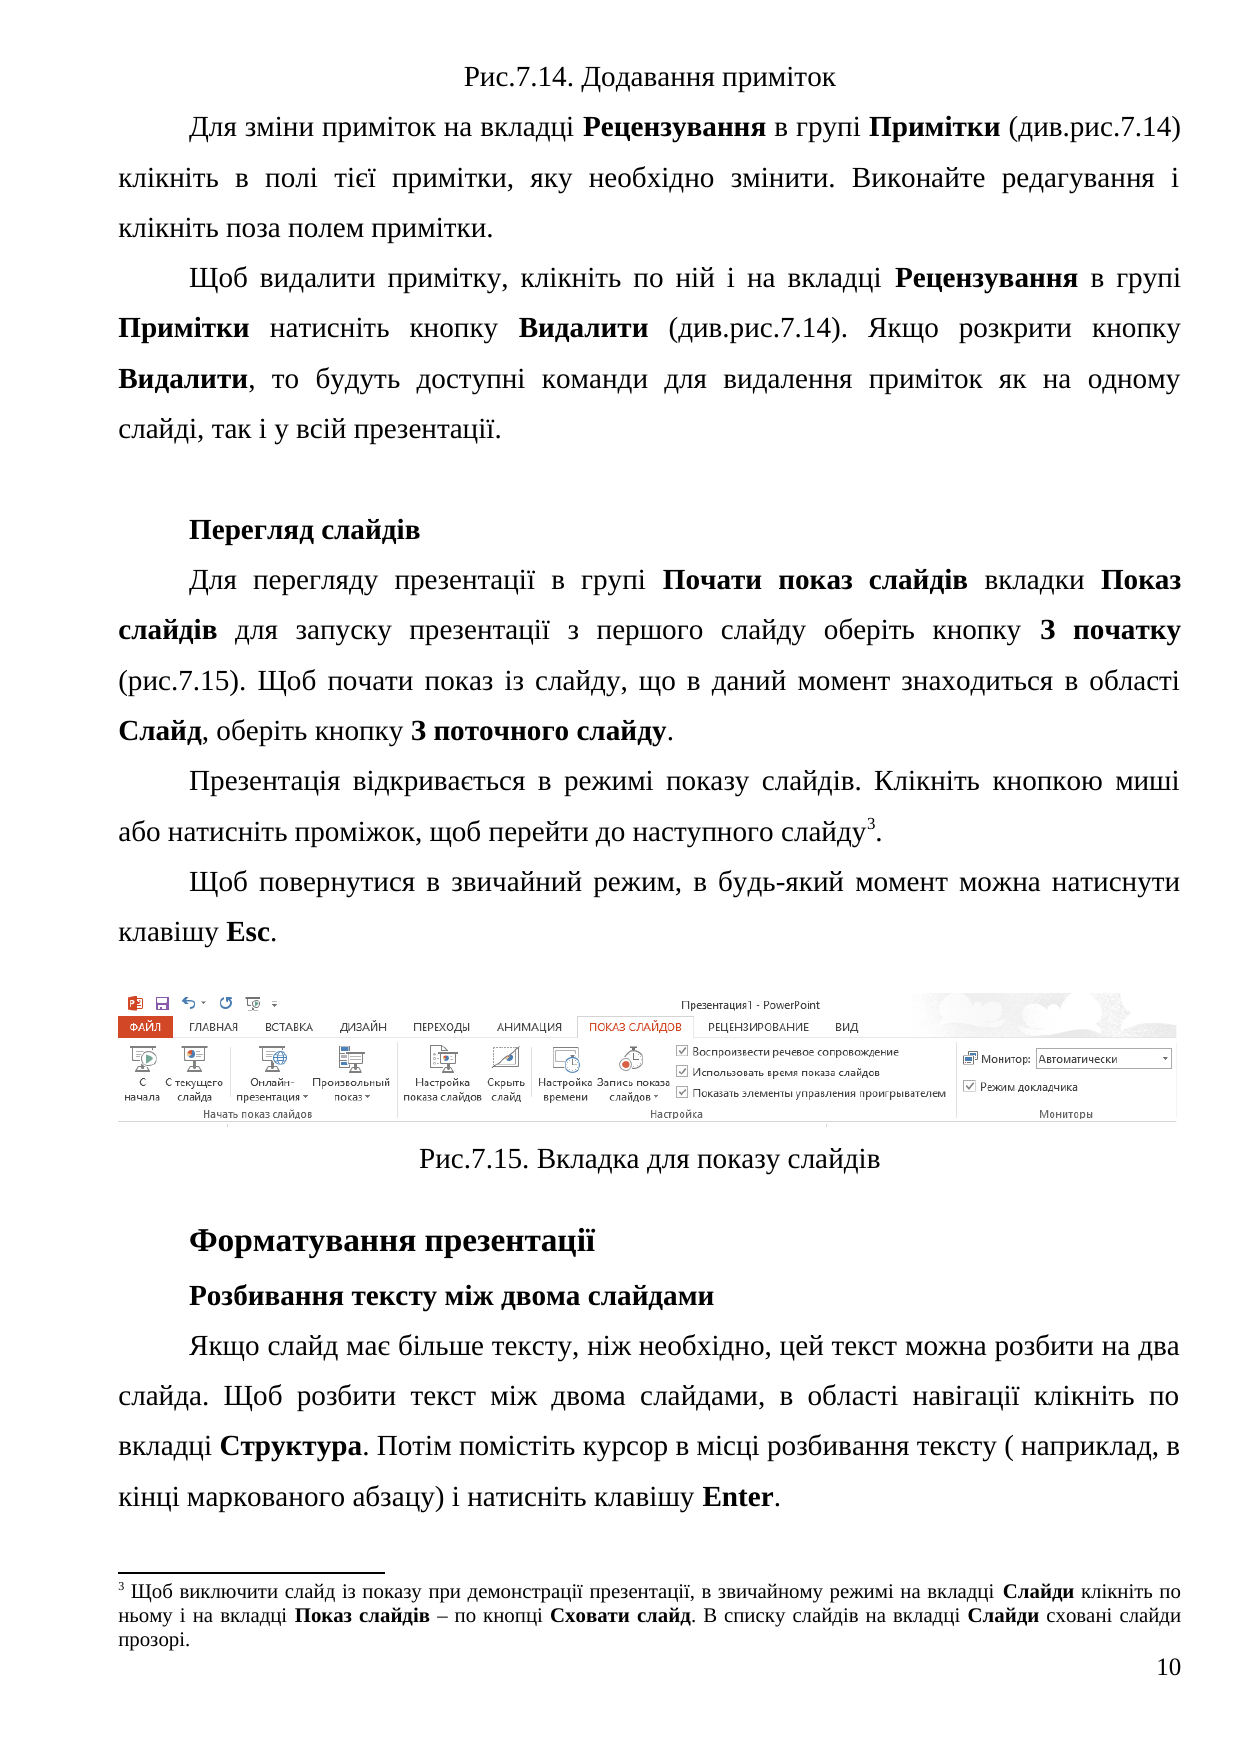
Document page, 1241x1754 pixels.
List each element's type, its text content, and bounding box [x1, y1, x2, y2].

picture [118, 993, 1177, 1127]
text Перегляд слайдів [118, 512, 1181, 545]
text Якщо слайд має більше тексту, ніж необхідно, цей текст можна розбити на два слайда. Щоб розбити текст між двома слайдами, в області навігації клікніть по вкладці Структура. Потім помістіть курсор в місці розбивання тексту ( наприклад, в кінці маркованого абзацу) і натисніть клавішу Enter. [118, 1328, 1181, 1512]
text Форматування презентації [118, 1220, 1181, 1258]
text Щоб видалити примітку, клікніть по ній і на вкладці Рецензування в групі Примітки натисніть кнопку Видалити (див.рис.7.14). Якщо розкрити кнопку Видалити, то будуть доступні команди для видалення приміток як на одному слайді, так і у всій презентації. [118, 260, 1181, 445]
text Презентація відкривається в режимі показу слайдів. Клікніть кнопкою миші або натисніть проміжок, щоб перейти до наступного слайду. [118, 763, 1181, 847]
text Розбивання тексту між двома слайдами [118, 1278, 1181, 1311]
text Для зміни приміток на вкладці Рецензування в групі Примітки (див.рис.7.14) клікніть в полі тієї примітки, яку необхідно змінити. Виконайте редагування і клікніть поза полем примітки. [118, 109, 1181, 243]
text Рис.7.15. Вкладка для показу слайдів [118, 1141, 1181, 1174]
text Рис.7.14. Додавання приміток [118, 59, 1181, 93]
text Для перегляду презентації в групі Почати показ слайдів вкладки Показ слайдів для запуску презентації з першого слайду оберіть кнопку З початку (рис.7.15). Щоб почати показ із слайду, що в даний момент знаходиться в області Слайд, оберіть кнопку З поточного слайду. [118, 562, 1181, 747]
text Щоб повернутися в звичайний режим, в будь-який момент можна натиснути клавішу Esc. [118, 864, 1181, 948]
